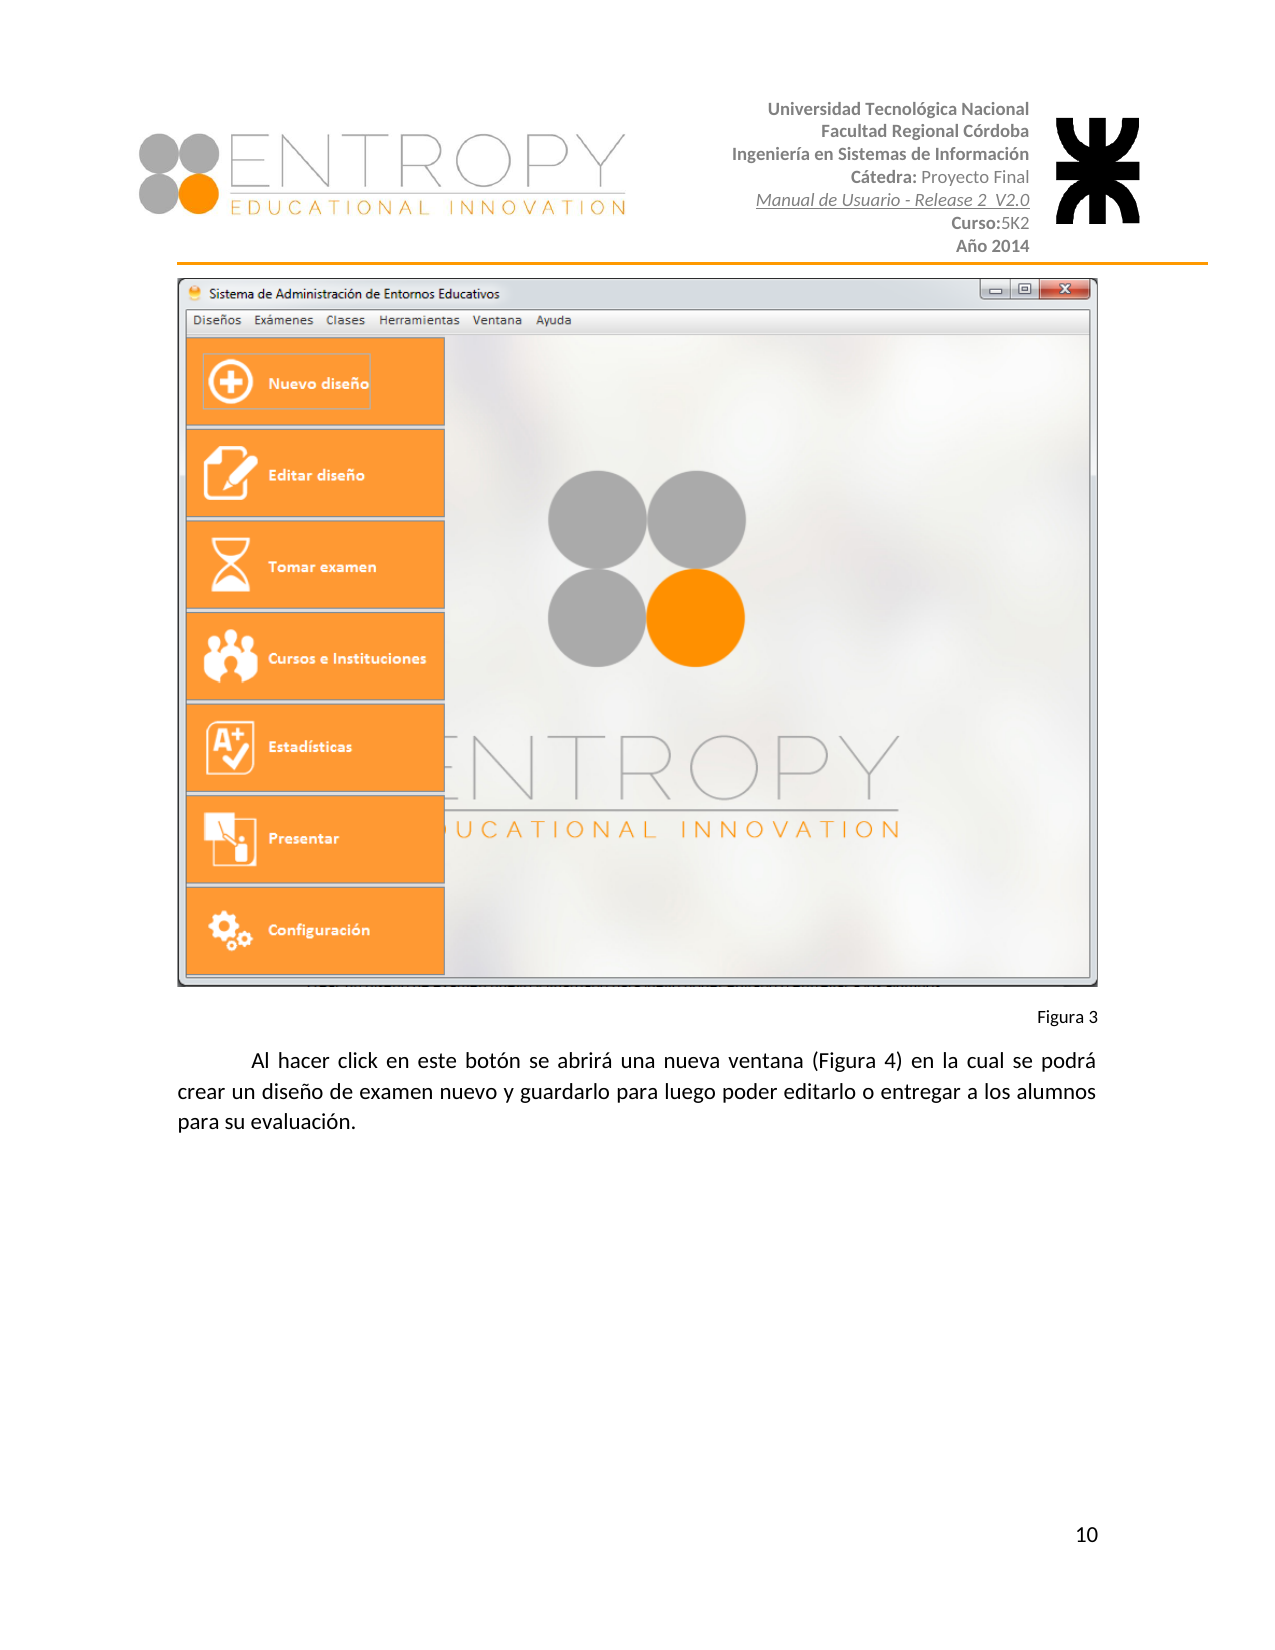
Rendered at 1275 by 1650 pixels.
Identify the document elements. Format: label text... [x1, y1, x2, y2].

text Al hacer click en este botón se abrirá una nueva ventana (Figura 4) en la cual se podrá crear un diseño de examen nuevo y guardarlo para luego poder editarlo o entregar a los alumnos para su evaluación. [177, 1047, 1098, 1135]
text Figura 3 [177, 1005, 1098, 1028]
picture [122, 119, 643, 229]
picture [177, 278, 1098, 987]
